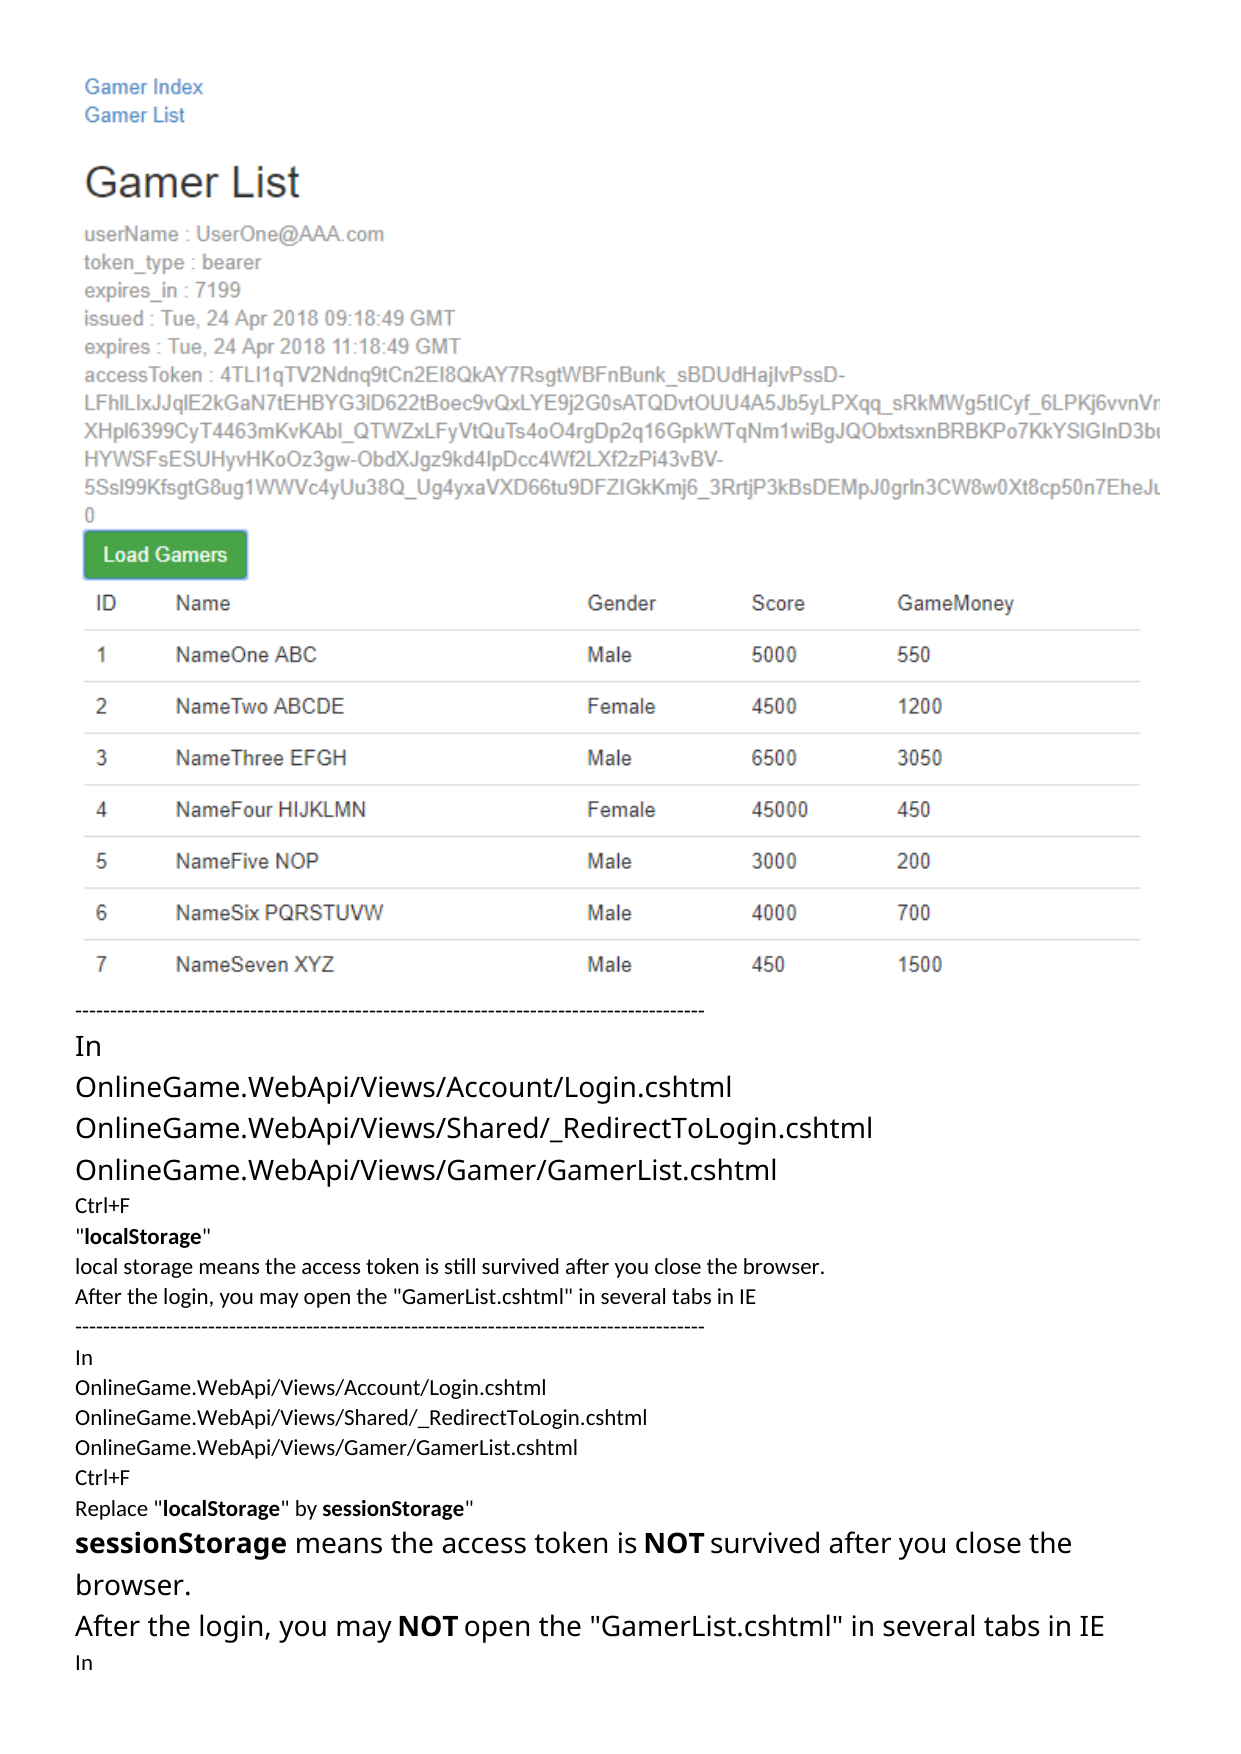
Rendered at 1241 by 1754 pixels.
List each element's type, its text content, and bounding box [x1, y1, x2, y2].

text Replace "localStorage" by sessionStorage" [75, 1494, 1165, 1522]
text ------------------------------------------------------------------------------------------ [75, 1312, 1165, 1340]
text OnlineGame.WebApi/Views/Shared/_RedirectToLogin.cshtml [75, 1109, 1165, 1147]
text OnlineGame.WebApi/Views/Shared/_RedirectToLogin.cshtml [75, 1403, 1165, 1431]
text ------------------------------------------------------------------------------------------ [75, 996, 1165, 1024]
text local storage means the access token is still survived after you close the browser. [75, 1252, 1165, 1280]
text OnlineGame.WebApi/Views/Account/Login.cshtml [75, 1067, 1165, 1106]
text OnlineGame.WebApi/Views/Account/Login.cshtml [75, 1373, 1165, 1401]
text In [75, 1648, 1165, 1676]
text After the login, you may NOT open the "GamerList.cshtml" in several tabs in IE [75, 1607, 1165, 1645]
text "localStorage" [75, 1222, 1165, 1250]
text Ctrl+F [75, 1192, 1165, 1219]
text OnlineGame.WebApi/Views/Gamer/GamerList.cshtml [75, 1433, 1165, 1461]
text In [75, 1343, 1165, 1371]
text After the login, you may open the "GamerList.cshtml" in several tabs in IE [75, 1282, 1165, 1310]
text sessionStorage means the access token is NOT survived after you close the browser. [75, 1524, 1165, 1603]
picture [75, 75, 1160, 994]
text Ctrl+F [75, 1463, 1165, 1491]
text In [75, 1026, 1165, 1064]
text OnlineGame.WebApi/Views/Gamer/GamerList.cshtml [75, 1150, 1165, 1188]
